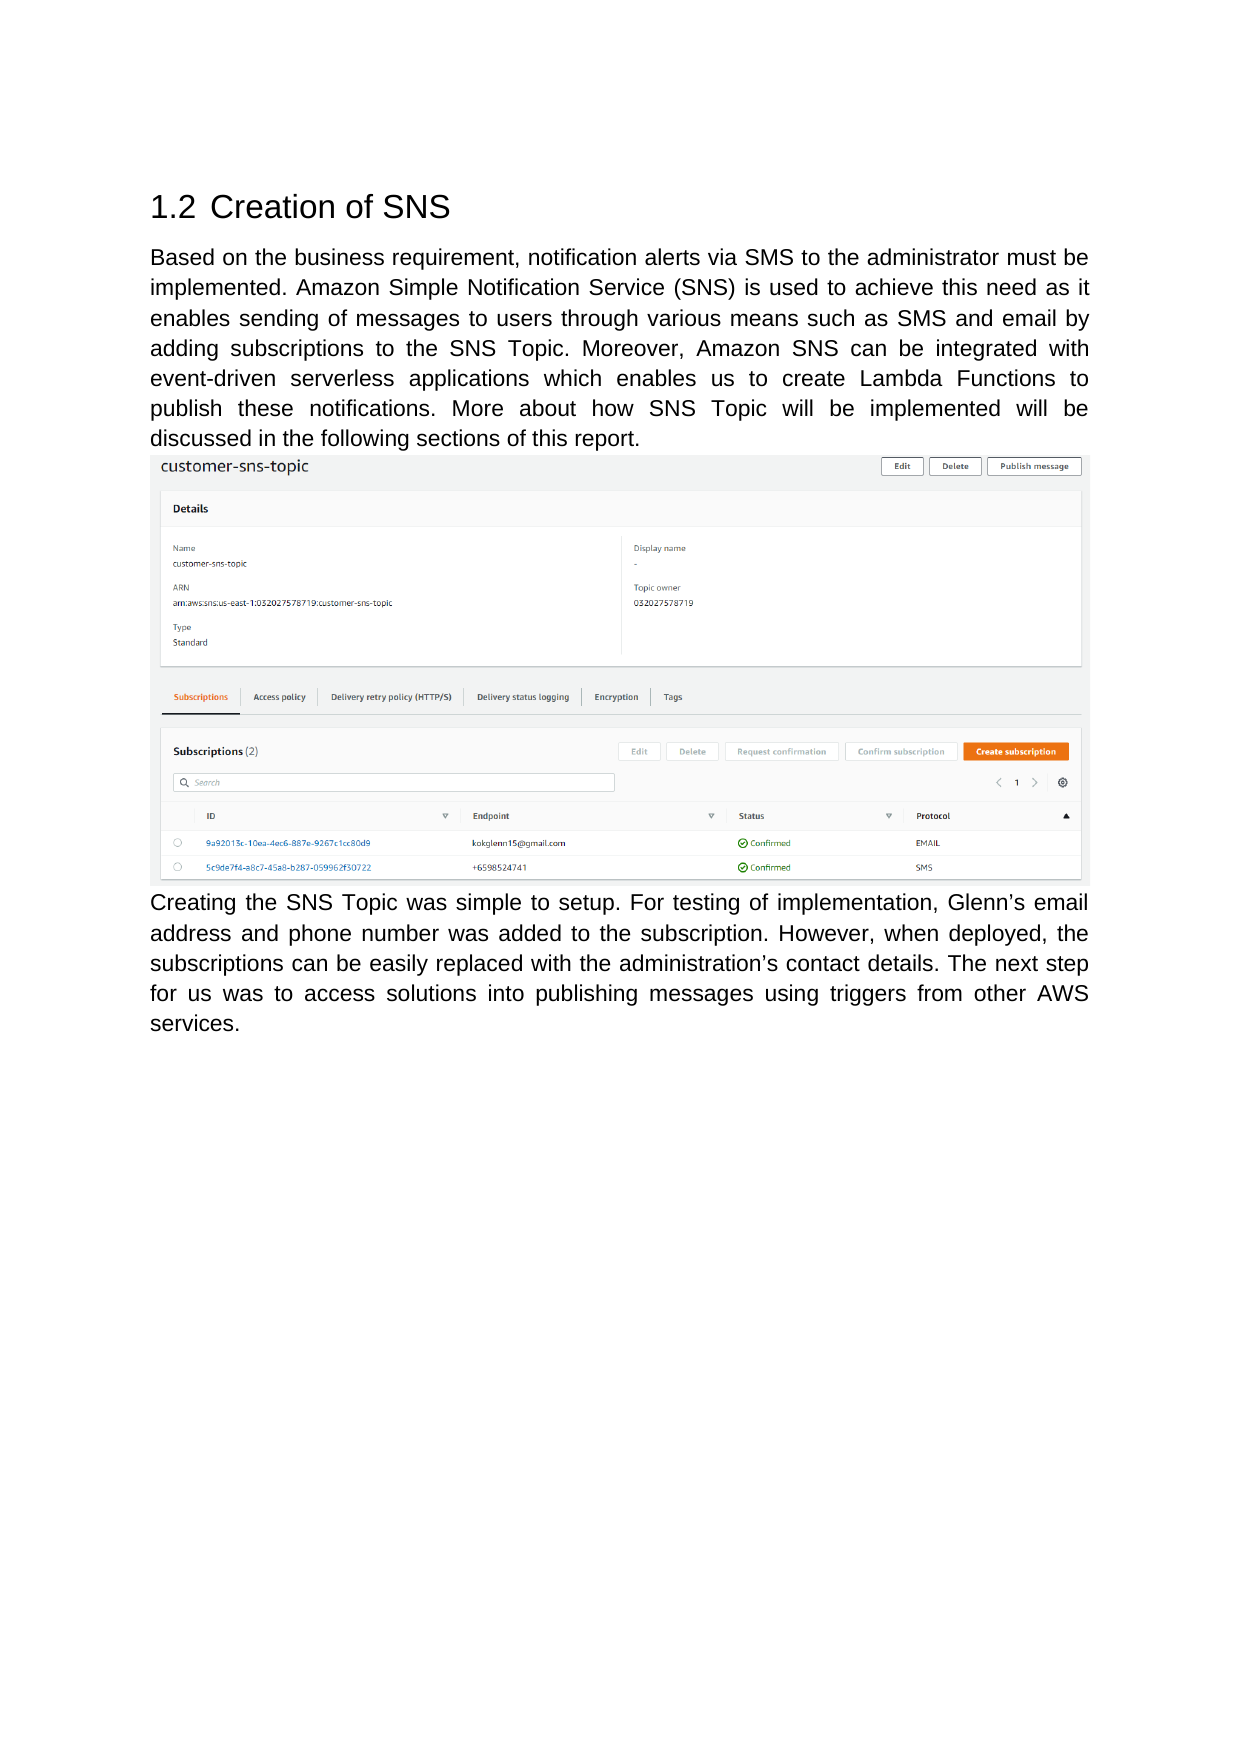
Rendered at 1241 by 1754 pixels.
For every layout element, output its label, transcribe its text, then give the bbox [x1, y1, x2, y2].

subtitle Creation of SNS [150, 187, 1090, 226]
text Creating the SNS Topic was simple to setup. For testing of implementation, Glenn’s email address and phone number was added to the subscription. However, when deployed, the subscriptions can be easily replaced with the administration’s contact details. The next step for us was to access solutions into publishing messages using triggers from other AWS services. [150, 889, 1090, 1036]
picture [150, 455, 1091, 886]
text Based on the business requirement, notification alerts via SMS to the administrator must be implemented. Amazon Simple Notification Service (SNS) is used to achieve this need as it enables sending of messages to users through various means such as SMS and email by adding subscriptions to the SNS Topic. Moreover, Amazon SNS can be integrated with event-driven serverless applications which enables us to create Lambda Functions to publish these notifications. More about how SNS Topic will be implemented will be discussed in the following sections of this report. [150, 244, 1090, 452]
